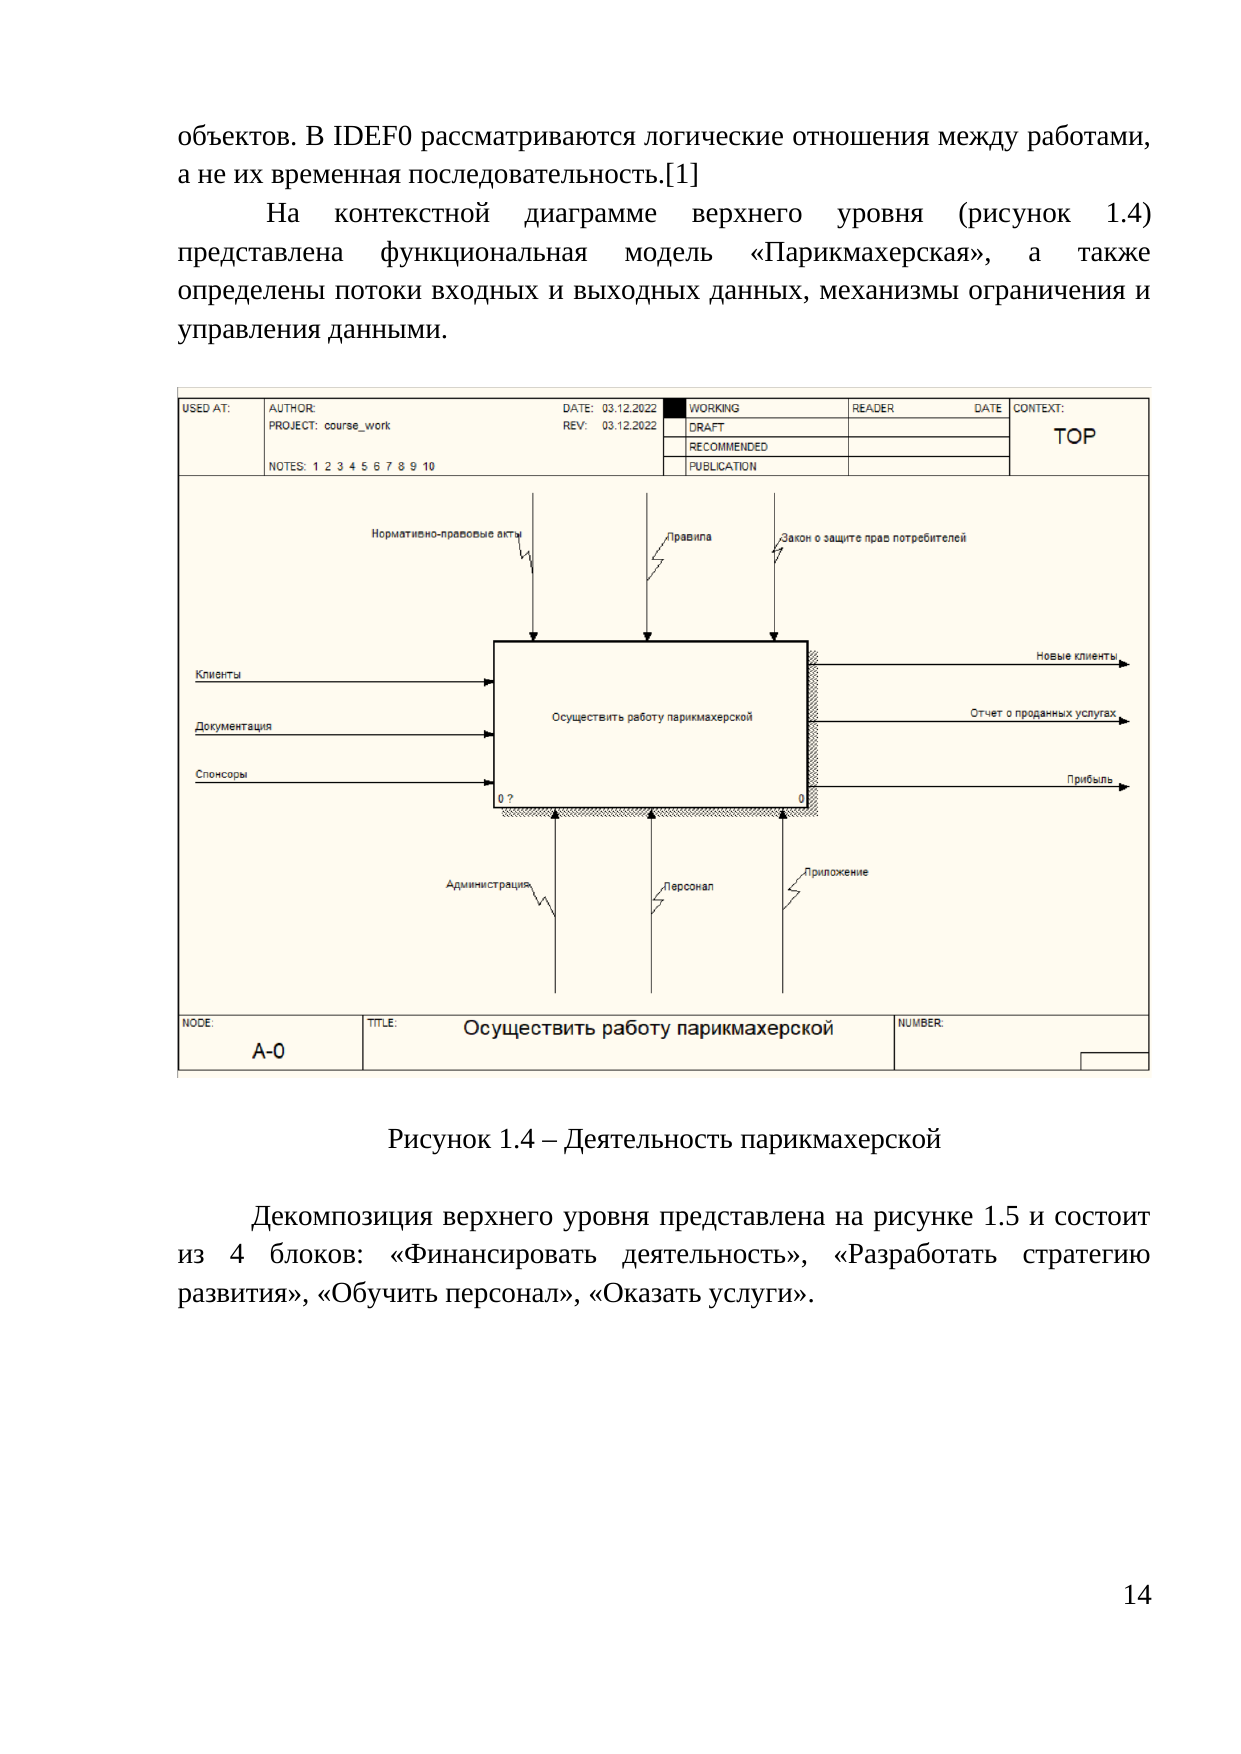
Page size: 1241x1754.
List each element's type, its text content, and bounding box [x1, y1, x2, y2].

picture [177, 387, 1152, 1078]
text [177, 118, 1152, 190]
text Рисунок 1.4 – Деятельность парикмахерской [177, 1121, 1151, 1154]
text На контекстной диаграмме верхнего уровня (рисунок 1.4) представлена функциональная модель «Парикмахерская», а также определены потоки входных и выходных данных, механизмы ограничения и управления данными. [177, 195, 1152, 344]
text Декомпозиция верхнего уровня представлена на рисунке 1.5 и состоит из 4 блоков: «Финансировать деятельность», «Разработать стратегию развития», «Обучить персонал», «Оказать услуги». [177, 1198, 1152, 1309]
